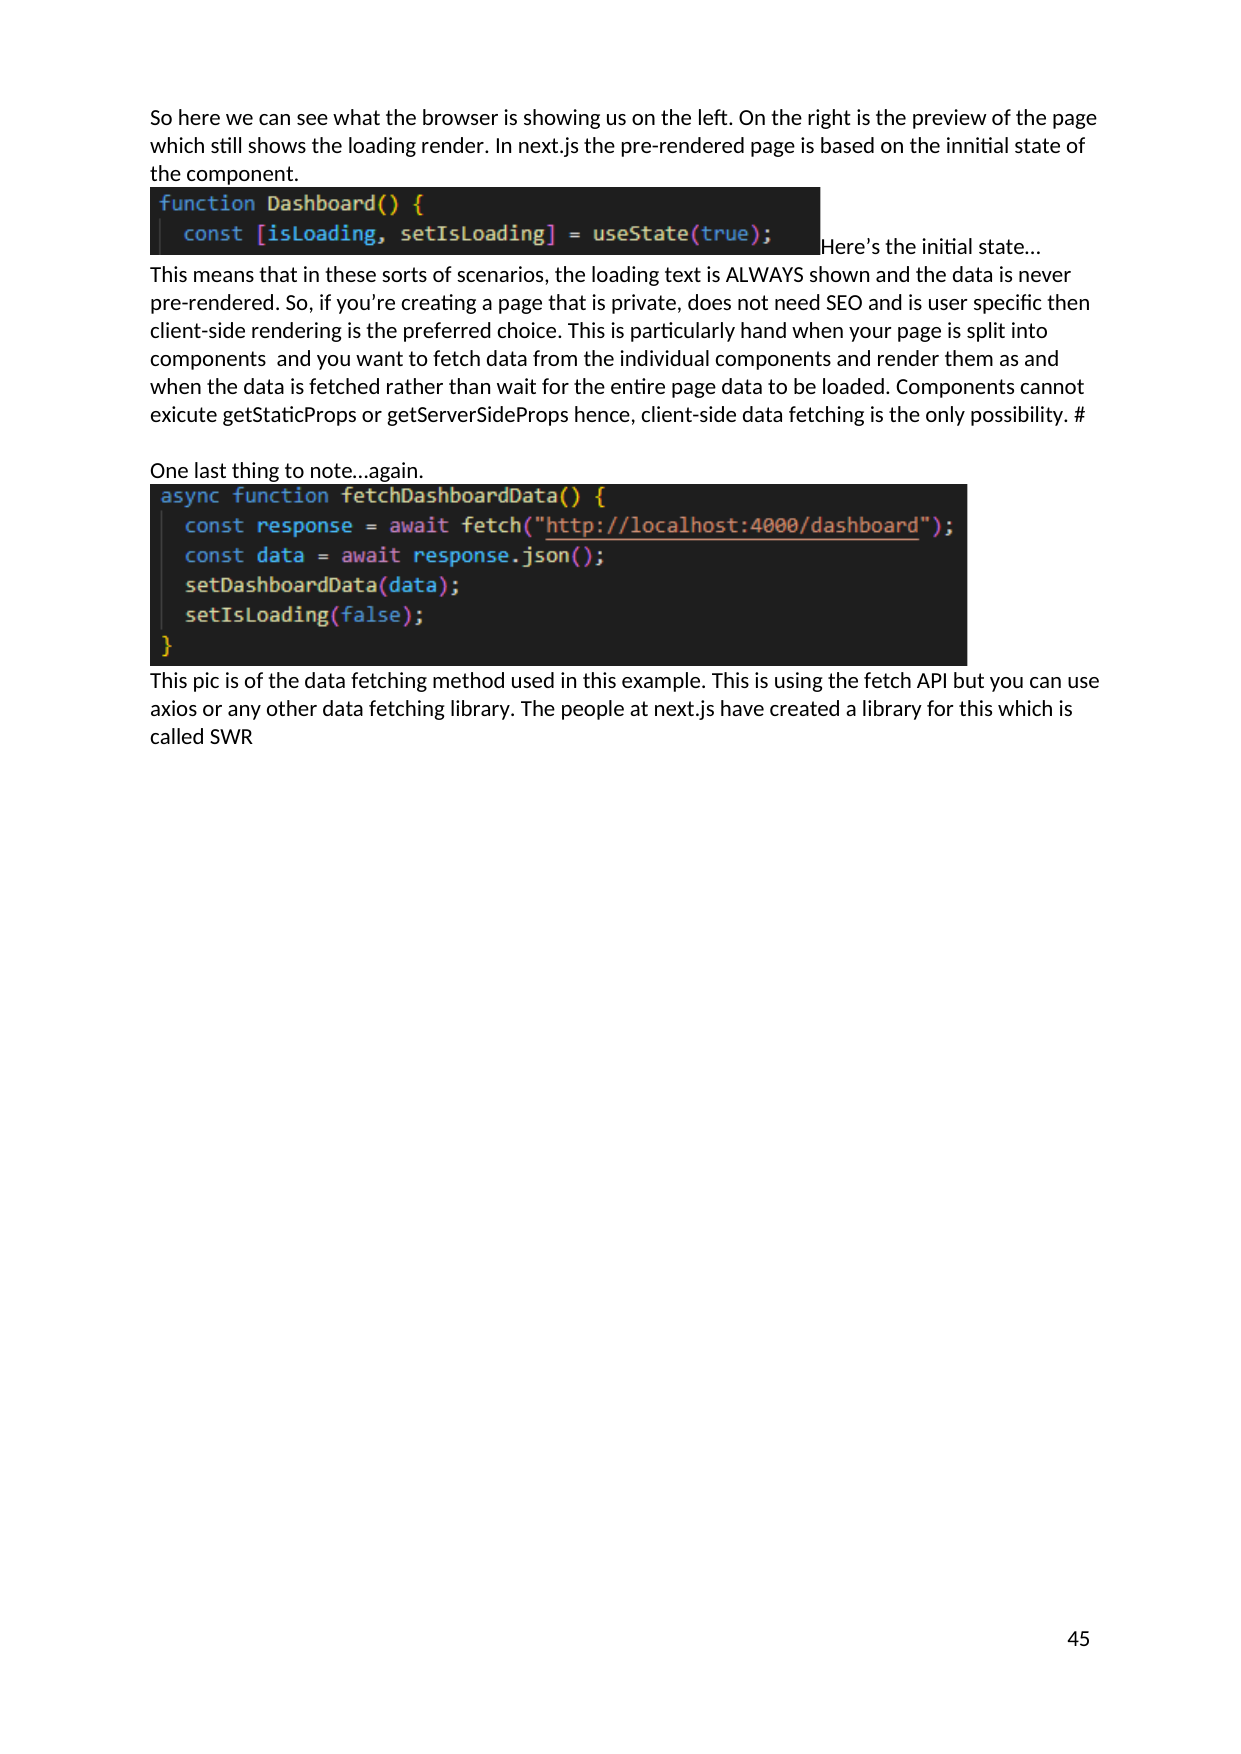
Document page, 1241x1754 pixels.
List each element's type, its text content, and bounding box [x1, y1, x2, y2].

picture [150, 187, 821, 255]
text So here we can see what the browser is showing us on the left. On the right is the preview of the page which still shows the loading render. In next.js the pre-rendered page is based on the innitial state of the component. [150, 103, 1110, 187]
picture [150, 484, 968, 666]
text This means that in these sorts of scenarios, the loading text is ALWAYS shown and the data is never pre-rendered. So, if you’re creating a page that is private, does not need SEO and is user specific then client-side rendering is the preferred choice. This is particularly hand when your page is split into components and you want to fetch data from the individual components and render them as and when the data is fetched rather than wait for the entire page data to be loaded. Components cannot exicute getStaticProps or getServerSideProps hence, client-side data fetching is the only possibility. # [150, 260, 1110, 428]
text One last thing to note…again. [150, 457, 1110, 484]
text This pic is of the data fetching method used in this example. This is using the fetch API but you can use axios or any other data fetching library. The people at next.js have created a library for this which is called SWR [150, 666, 1110, 750]
